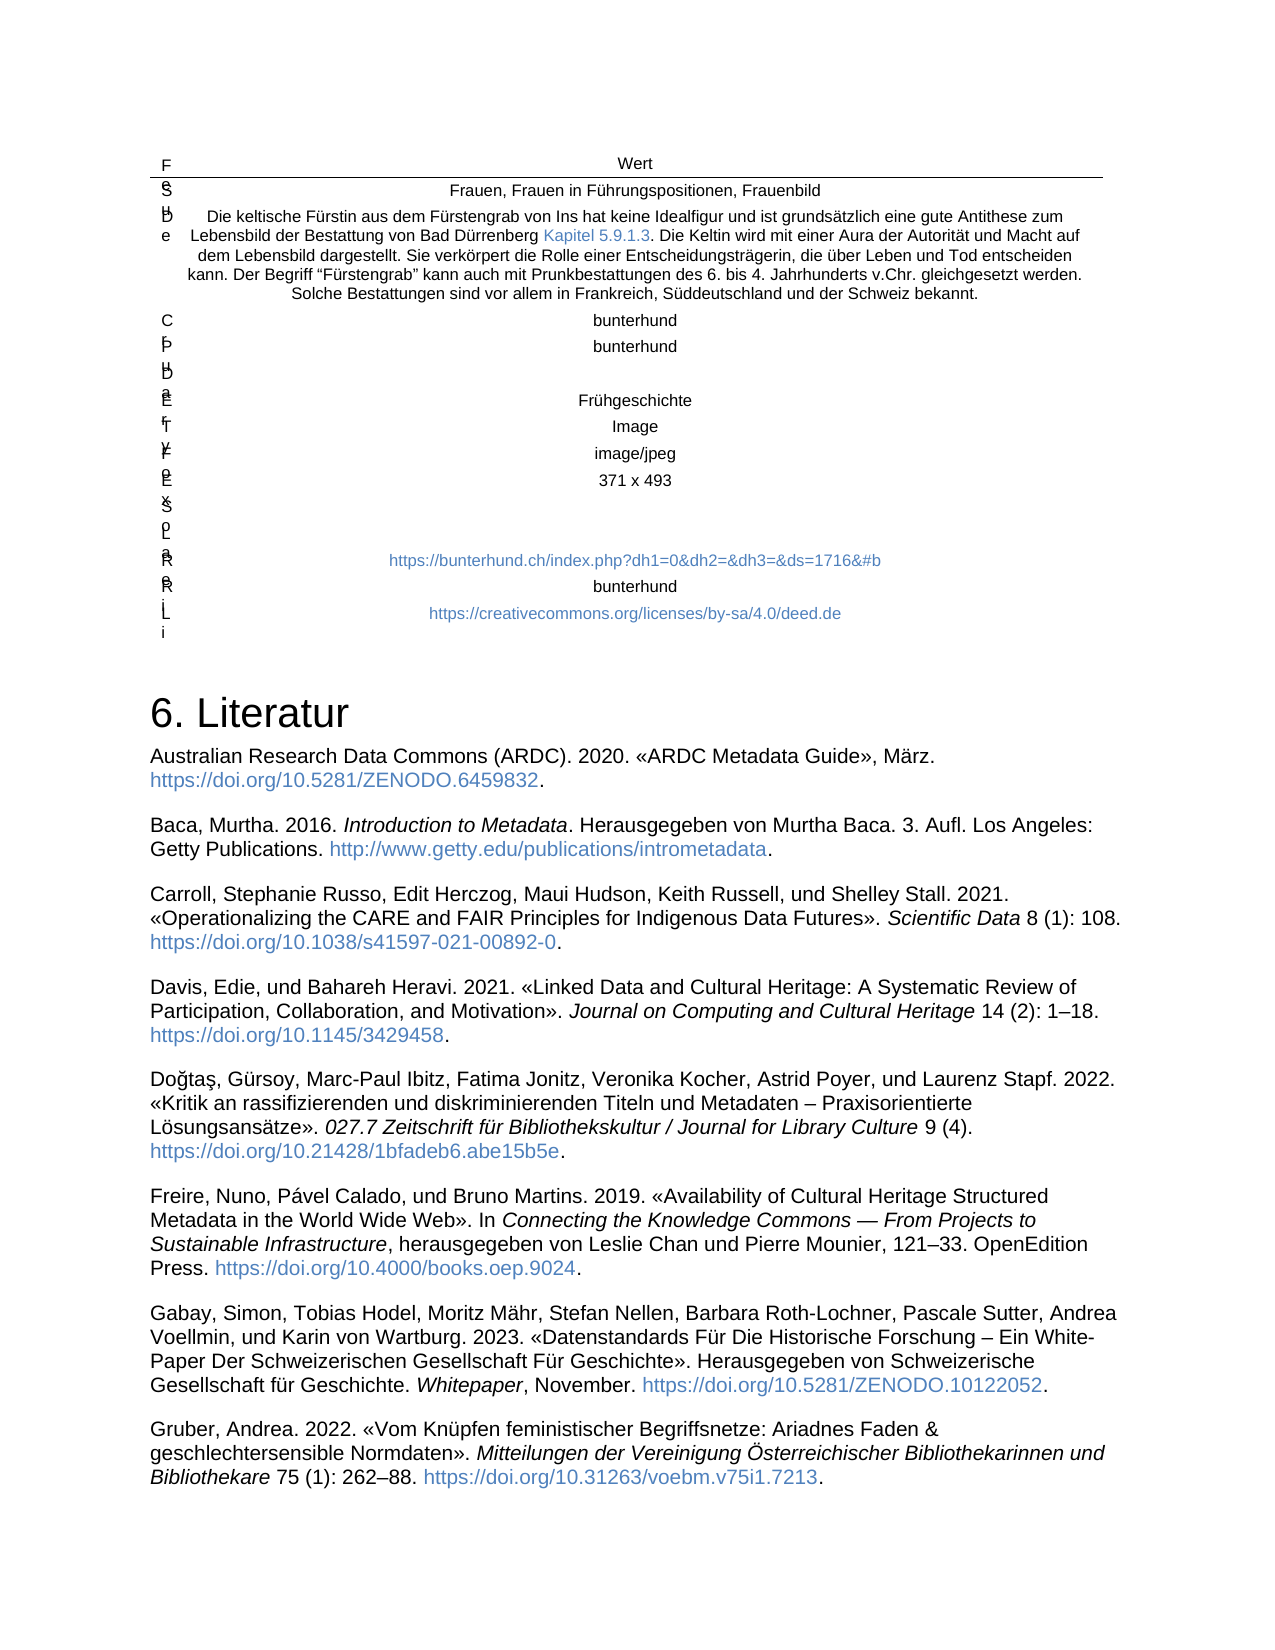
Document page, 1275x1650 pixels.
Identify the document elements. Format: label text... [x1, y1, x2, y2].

text Davis, Edie, und Bahareh Heravi. 2021. «Linked Data and Cultural Heritage: A Systematic Review of Participation, Collaboration, and Motivation». Journal on Computing and Cultural Heritage 14 (2): 1–18. https://doi.org/10.1145/3429458. [150, 974, 1125, 1046]
text Freire, Nuno, Pável Calado, und Bruno Martins. 2019. «Availability of Cultural Heritage Structured Metadata in the World Wide Web». In Connecting the Knowledge Commons — From Projects to Sustainable Infrastructure, herausgegeben von Leslie Chan und Pierre Mounier, 121–33. OpenEdition Press. https://doi.org/10.4000/books.oep.9024. [150, 1184, 1125, 1280]
text Gruber, Andrea. 2022. «Vom Knüpfen feministischer Begriffsnetze: Ariadnes Faden & geschlechtersensible Normdaten». Mitteilungen der Vereinigung Österreichischer Bibliothekarinnen und Bibliothekare 75 (1): 262–88. https://doi.org/10.31263/voebm.v75i1.7213. [150, 1417, 1125, 1489]
subtitle 6. Literatur [150, 688, 1125, 736]
text Gabay, Simon, Tobias Hodel, Moritz Mähr, Stefan Nellen, Barbara Roth-Lochner, Pascale Sutter, Andrea Voellmin, und Karin von Wartburg. 2023. «Datenstandards Für Die Historische Forschung – Ein White-Paper Der Schweizerischen Gesellschaft Für Geschichte». Herausgegeben von Schweizerische Gesellschaft für Geschichte. Whitepaper, November. https://doi.org/10.5281/ZENODO.10122052. [150, 1301, 1125, 1396]
text Australian Research Data Commons (ARDC). 2020. «ARDC Metadata Guide», März. https://doi.org/10.5281/ZENODO.6459832. [150, 744, 1125, 792]
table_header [139, 150, 1114, 651]
text Doğtaş, Gürsoy, Marc-Paul Ibitz, Fatima Jonitz, Veronika Kocher, Astrid Poyer, und Laurenz Stapf. 2022. «Kritik an rassifizierenden und diskriminierenden Titeln und Metadaten – Praxisorientierte Lösungsansätze». 027.7 Zeitschrift für Bibliothekskultur / Journal for Library Culture 9 (4). https://doi.org/10.21428/1bfadeb6.abe15b5e. [150, 1067, 1125, 1163]
text Carroll, Stephanie Russo, Edit Herczog, Maui Hudson, Keith Russell, und Shelley Stall. 2021. «Operationalizing the CARE and FAIR Principles for Indigenous Data Futures». Scientific Data 8 (1): 108. https://doi.org/10.1038/s41597-021-00892-0. [150, 882, 1125, 954]
text Baca, Murtha. 2016. Introduction to Metadata. Herausgegeben von Murtha Baca. 3. Aufl. Los Angeles: Getty Publications. http://www.getty.edu/publications/intrometadata. [150, 813, 1125, 861]
